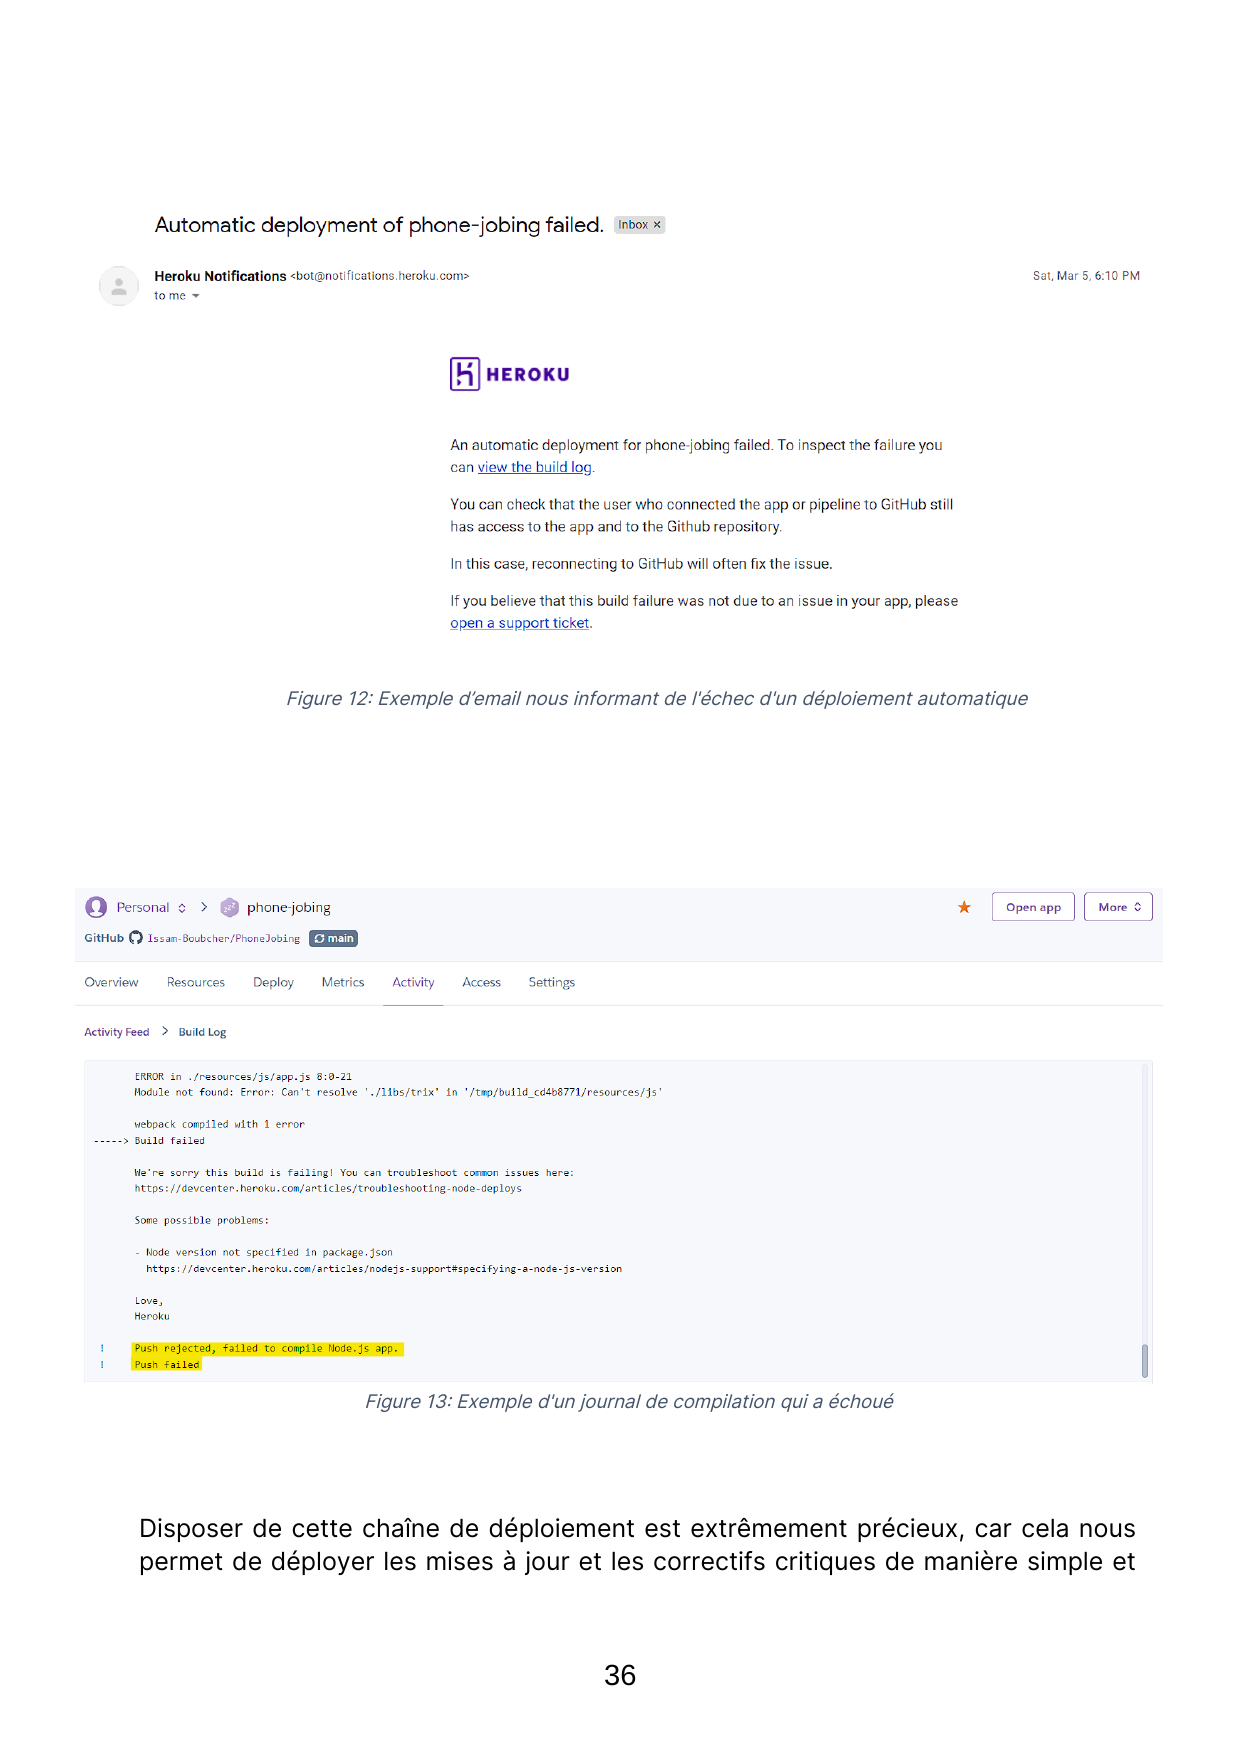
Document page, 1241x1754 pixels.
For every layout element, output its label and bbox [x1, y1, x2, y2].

picture [87, 202, 1153, 678]
picture [75, 888, 1163, 1384]
text [139, 1513, 1138, 1576]
